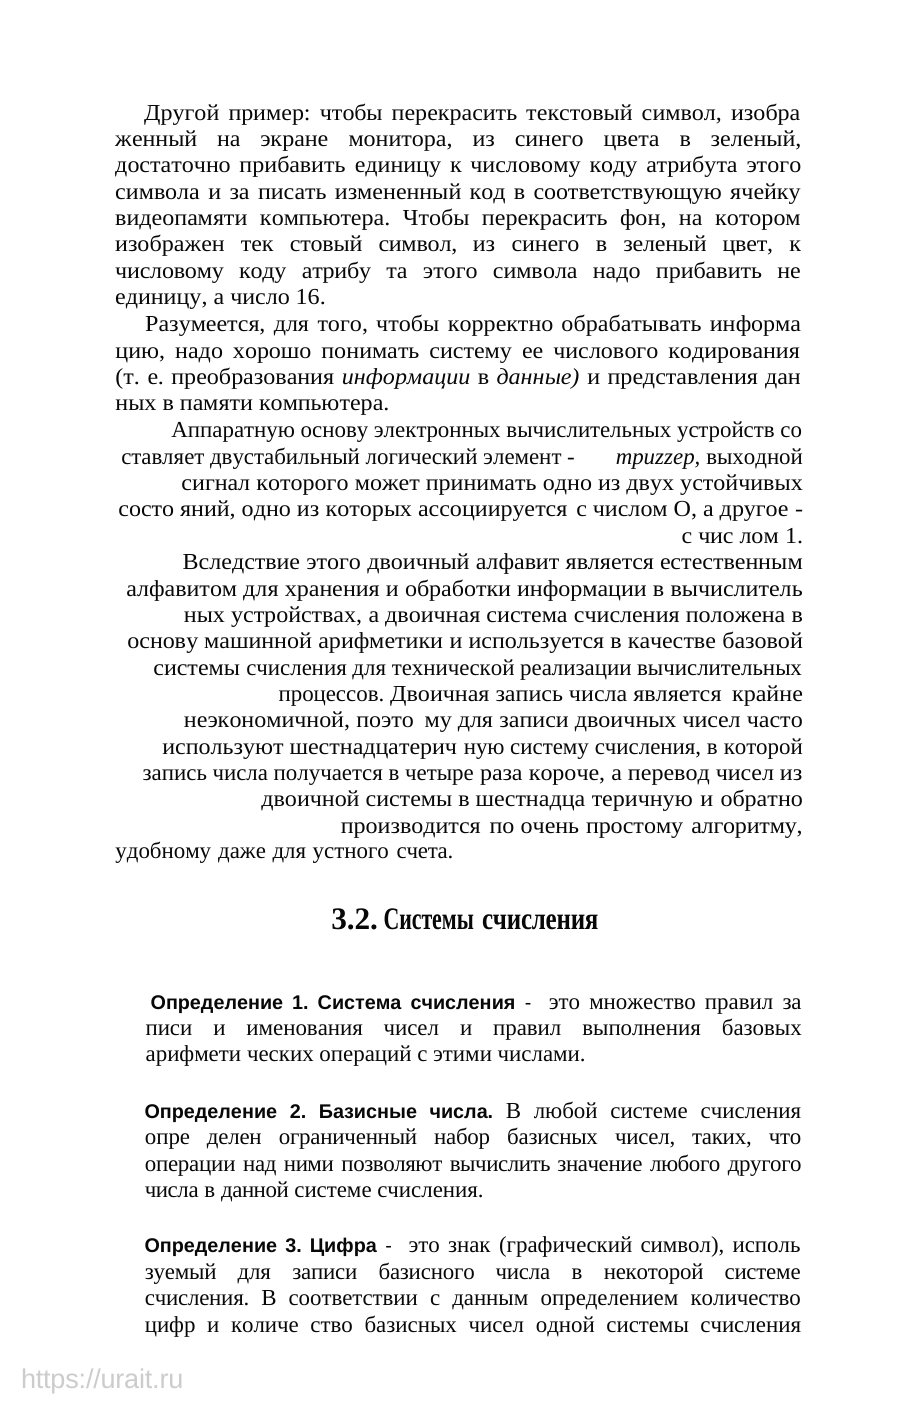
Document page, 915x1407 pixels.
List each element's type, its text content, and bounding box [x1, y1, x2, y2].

text удобному даже для устного счета. [115, 838, 817, 864]
text Определение 2. Базисные числа. В любой системе счисления опре­ делен ограниченный набор базисных чисел, таких, что операции над ними позволяют вычислить значение любого другого числа в данной системе счисления. [144, 1097, 801, 1202]
text Определение 1. Система счисления - это множество правил за­ писи и именования чисел и правил выполнения базовых арифмети­ ческих операций с этими числами. [145, 988, 802, 1067]
text Разумеется, для того, чтобы корректно обрабатывать информа­ цию, надо хорошо понимать систему ее числового кодирования (т. е. преобразования информации в данные) и представления дан­ ных в памяти компьютера. [115, 310, 801, 416]
text Другой пример: чтобы перекрасить текстовый символ, изобра­ женный на экране монитора, из синего цвета в зеленый, достаточно прибавить единицу к числовому коду атрибута этого символа и за­ писать измененный код в соответствующую ячейку видеопамяти компьютера. Чтобы перекрасить фон, на котором изображен тек­ стовый символ, из синего в зеленый цвет, к числовому коду атрибу­ та этого символа надо прибавить не единицу, а число 16. [115, 99, 801, 309]
subtitle Системы счисления [331, 900, 817, 936]
text Аппаратную основу электронных вычислительных устройств со­ ставляет двустабильный логический элемент - mpuzzep, выходной сигнал которого может принимать одно из двух устойчивых состо­ яний, одно из которых ассоциируется с числом О, а другое - с чис­ лом 1. Вследствие этого двоичный алфавит является естественным алфавитом для хранения и обработки информации в вычислитель­ ных устройствах, а двоичная система счисления положена в основу машинной арифметики и используется в качестве базовой системы счисления для технической реализации вычислительных процессов. Двоичная запись числа является крайне неэкономичной, поэто­ му для записи двоичных чисел часто используют шестнадцатерич­ ную систему счисления, в которой запись числа получается в четыре раза короче, а перевод чисел из двоичной системы в шестнадца­ теричную и обратно производится по очень простому алгоритму, [114, 416, 803, 838]
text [144, 1232, 801, 1337]
